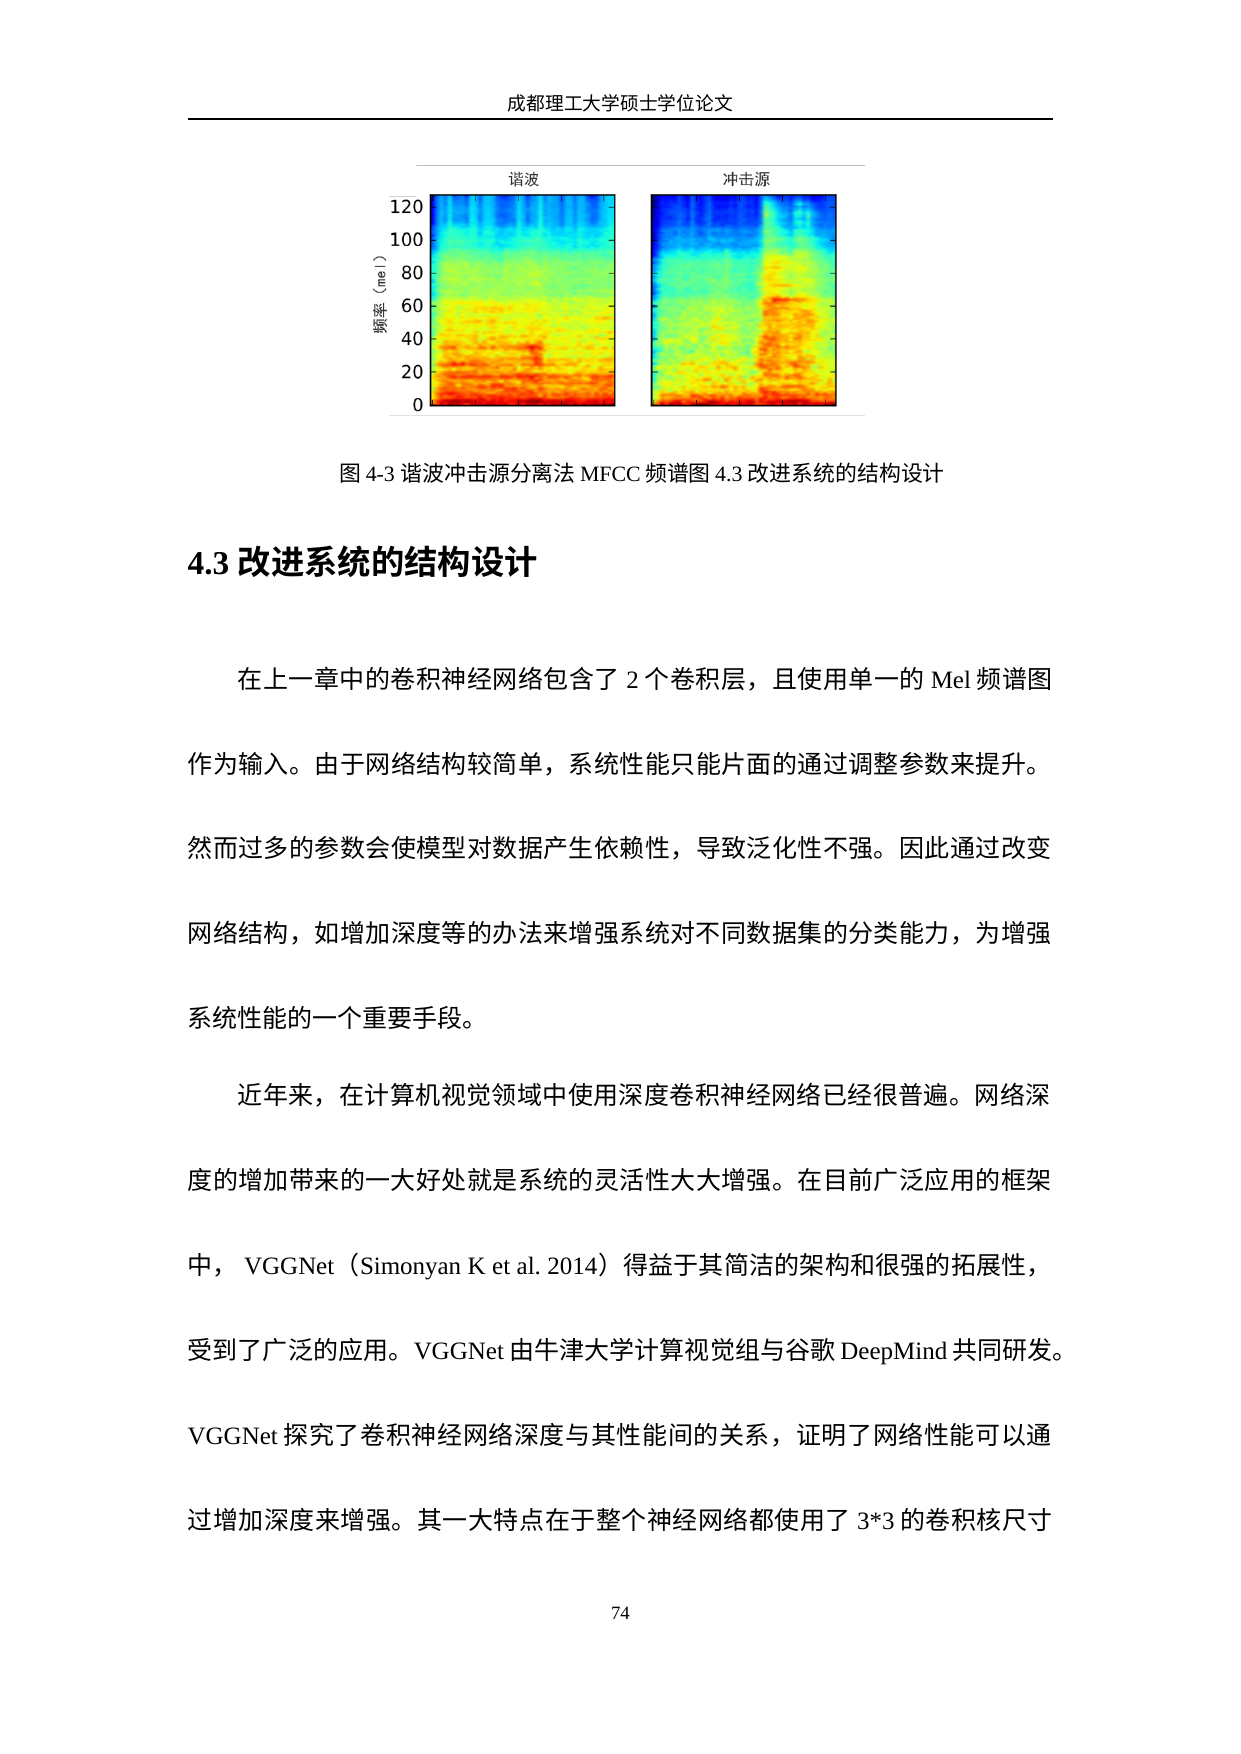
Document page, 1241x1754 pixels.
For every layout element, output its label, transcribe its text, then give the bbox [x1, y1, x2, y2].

subtitle 4.3 改进系统的结构设计 [187, 526, 1053, 594]
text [187, 1060, 1053, 1552]
text 在上一章中的卷积神经网络包含了2个卷积层，且使用单一的Mel频谱图作为输入。由于网络结构较简单，系统性能只能片面的通过调整参数来提升。然而过多的参数会使模型对数据产生依赖性，导致泛化性不强。因此通过改变网络结构，如增加深度等的办法来增强系统对不同数据集的分类能力，为增强系统性能的一个重要手段。 [187, 643, 1053, 1051]
subtitle 图4-3 谐波冲击源分离法MFCC频谱图4.3 改进系统的结构设计 [187, 455, 1053, 489]
picture [348, 165, 892, 416]
